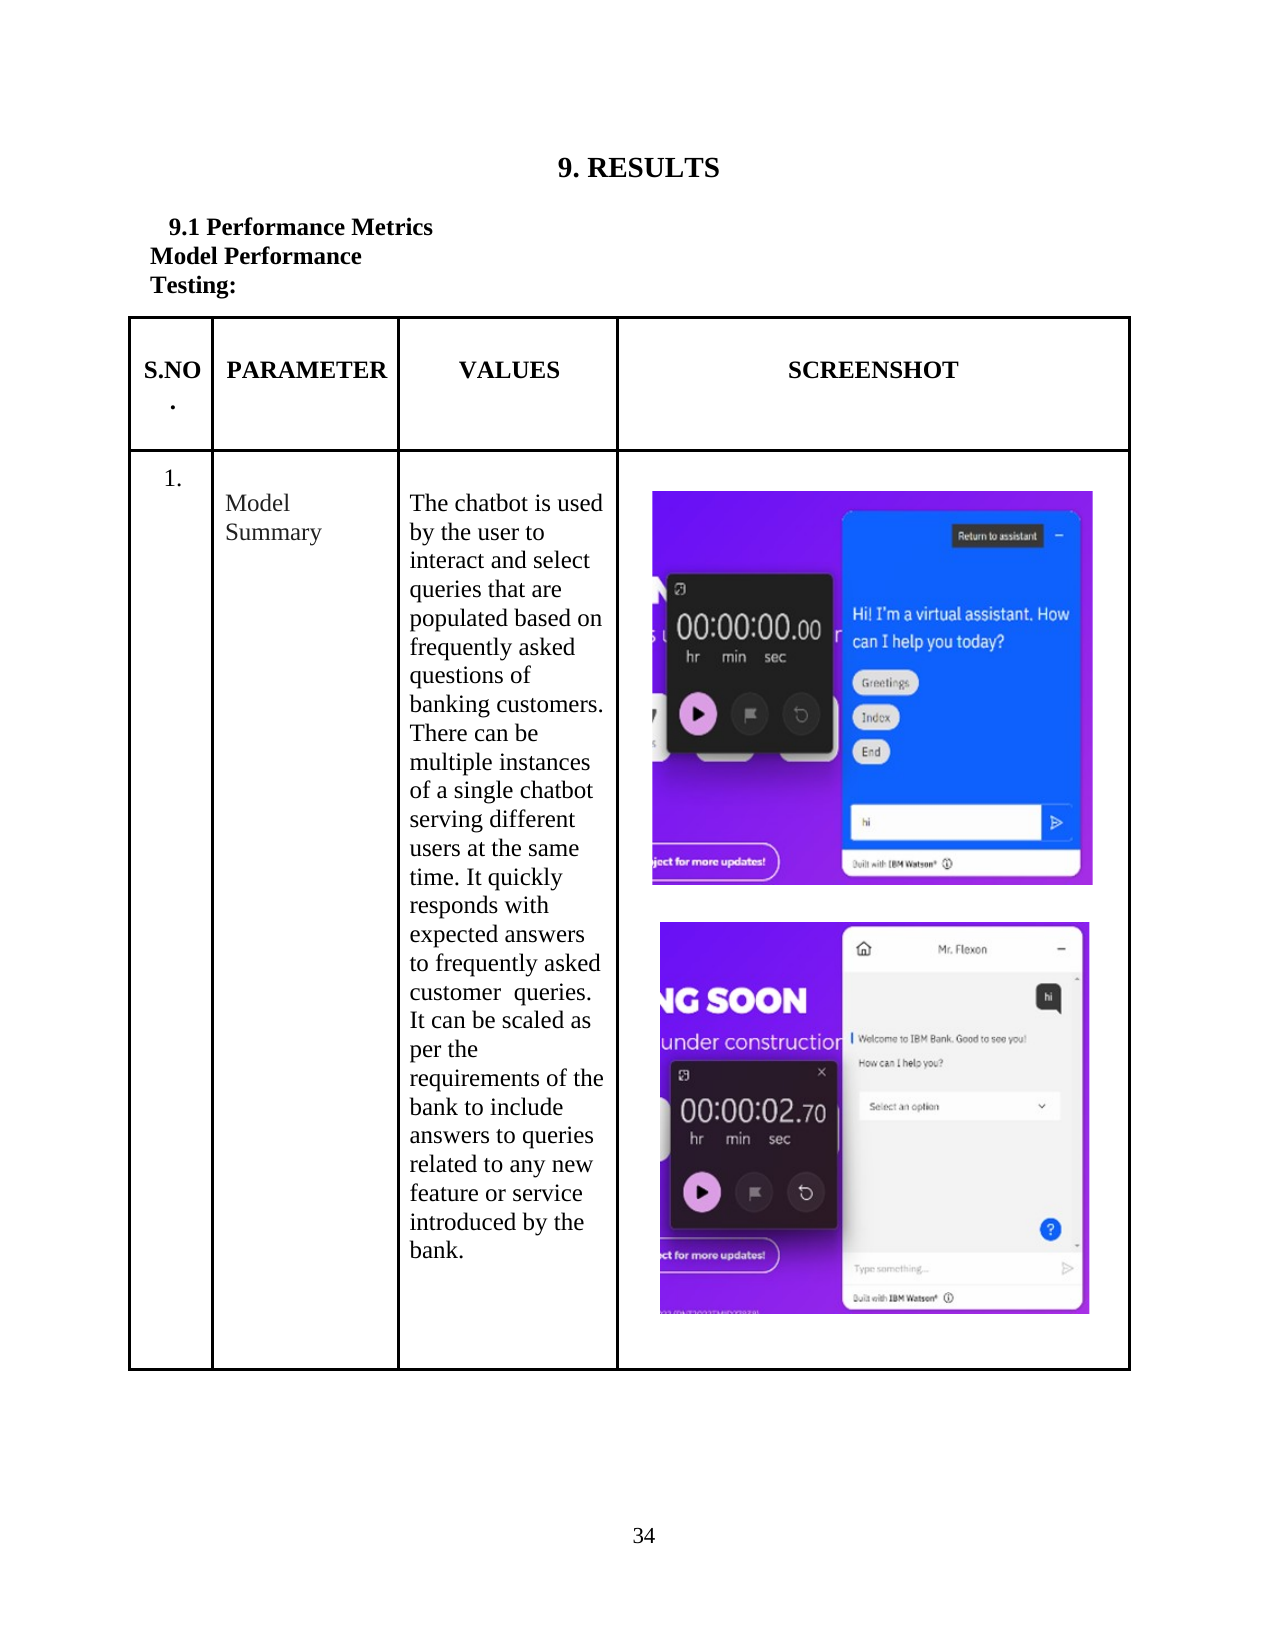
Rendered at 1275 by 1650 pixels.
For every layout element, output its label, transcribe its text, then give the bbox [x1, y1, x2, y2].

subtitle RESULTS [558, 150, 1275, 183]
table_header PARAMETER [214, 319, 397, 448]
table_cell [619, 452, 1128, 1368]
table_header VALUES [400, 319, 616, 448]
table_cell The chatbot is used by the user to interact and select queries that are populated based on frequently asked questions of banking customers. There can be multiple instances of a single chatbot serving different users at the same time. It quickly responds with expected answers to frequently asked customer queries. It can be scaled as per the requirements of the bank to include answers to queries related to any new feature or service introduced by the bank. [400, 452, 616, 1368]
table_header SCREENSHOT [619, 319, 1128, 448]
picture [660, 922, 1090, 1314]
subtitle 9.1 Performance Metrics Model Performance Testing: [150, 212, 454, 298]
table_cell Model Summary [214, 452, 397, 1368]
table_header S.NO . [131, 319, 211, 448]
picture [652, 491, 1093, 885]
table_cell 1. [131, 452, 211, 1368]
